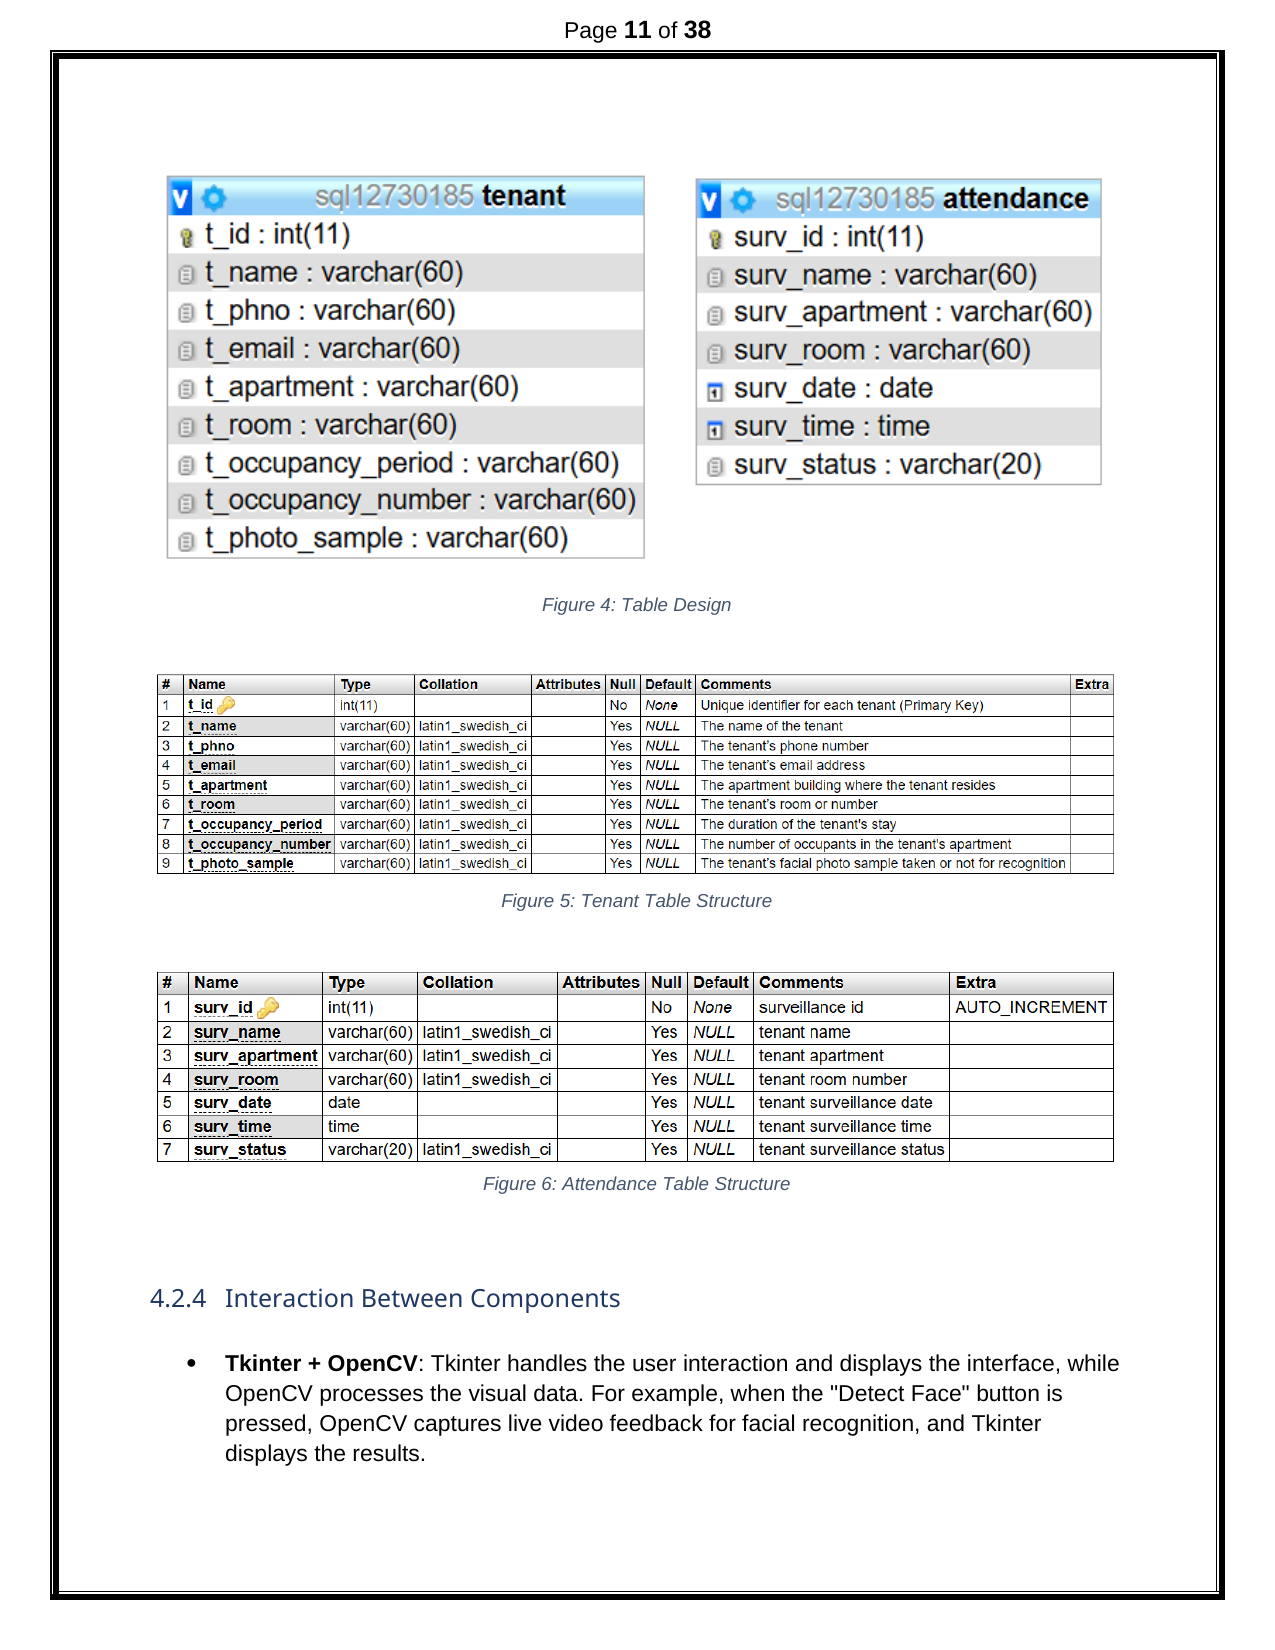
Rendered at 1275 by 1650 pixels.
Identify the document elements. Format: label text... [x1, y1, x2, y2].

picture [150, 666, 1125, 886]
text Figure 5: Tenant Table Structure [150, 890, 1125, 911]
picture [150, 962, 1125, 1170]
text Figure 6: Attendance Table Structure [150, 1173, 1125, 1195]
subtitle Interaction Between Components [150, 1280, 1125, 1314]
list Tkinter + OpenCV: Tkinter handles the user interaction and displays the interface, while OpenCV processes the visual data. For example, when the "Detect Face" button is pressed, OpenCV captures live video feedback for facial recognition, and Tkinter displays the results. [187, 1349, 1125, 1467]
picture [150, 150, 1125, 590]
text Figure 4: Table Design [150, 593, 1125, 615]
